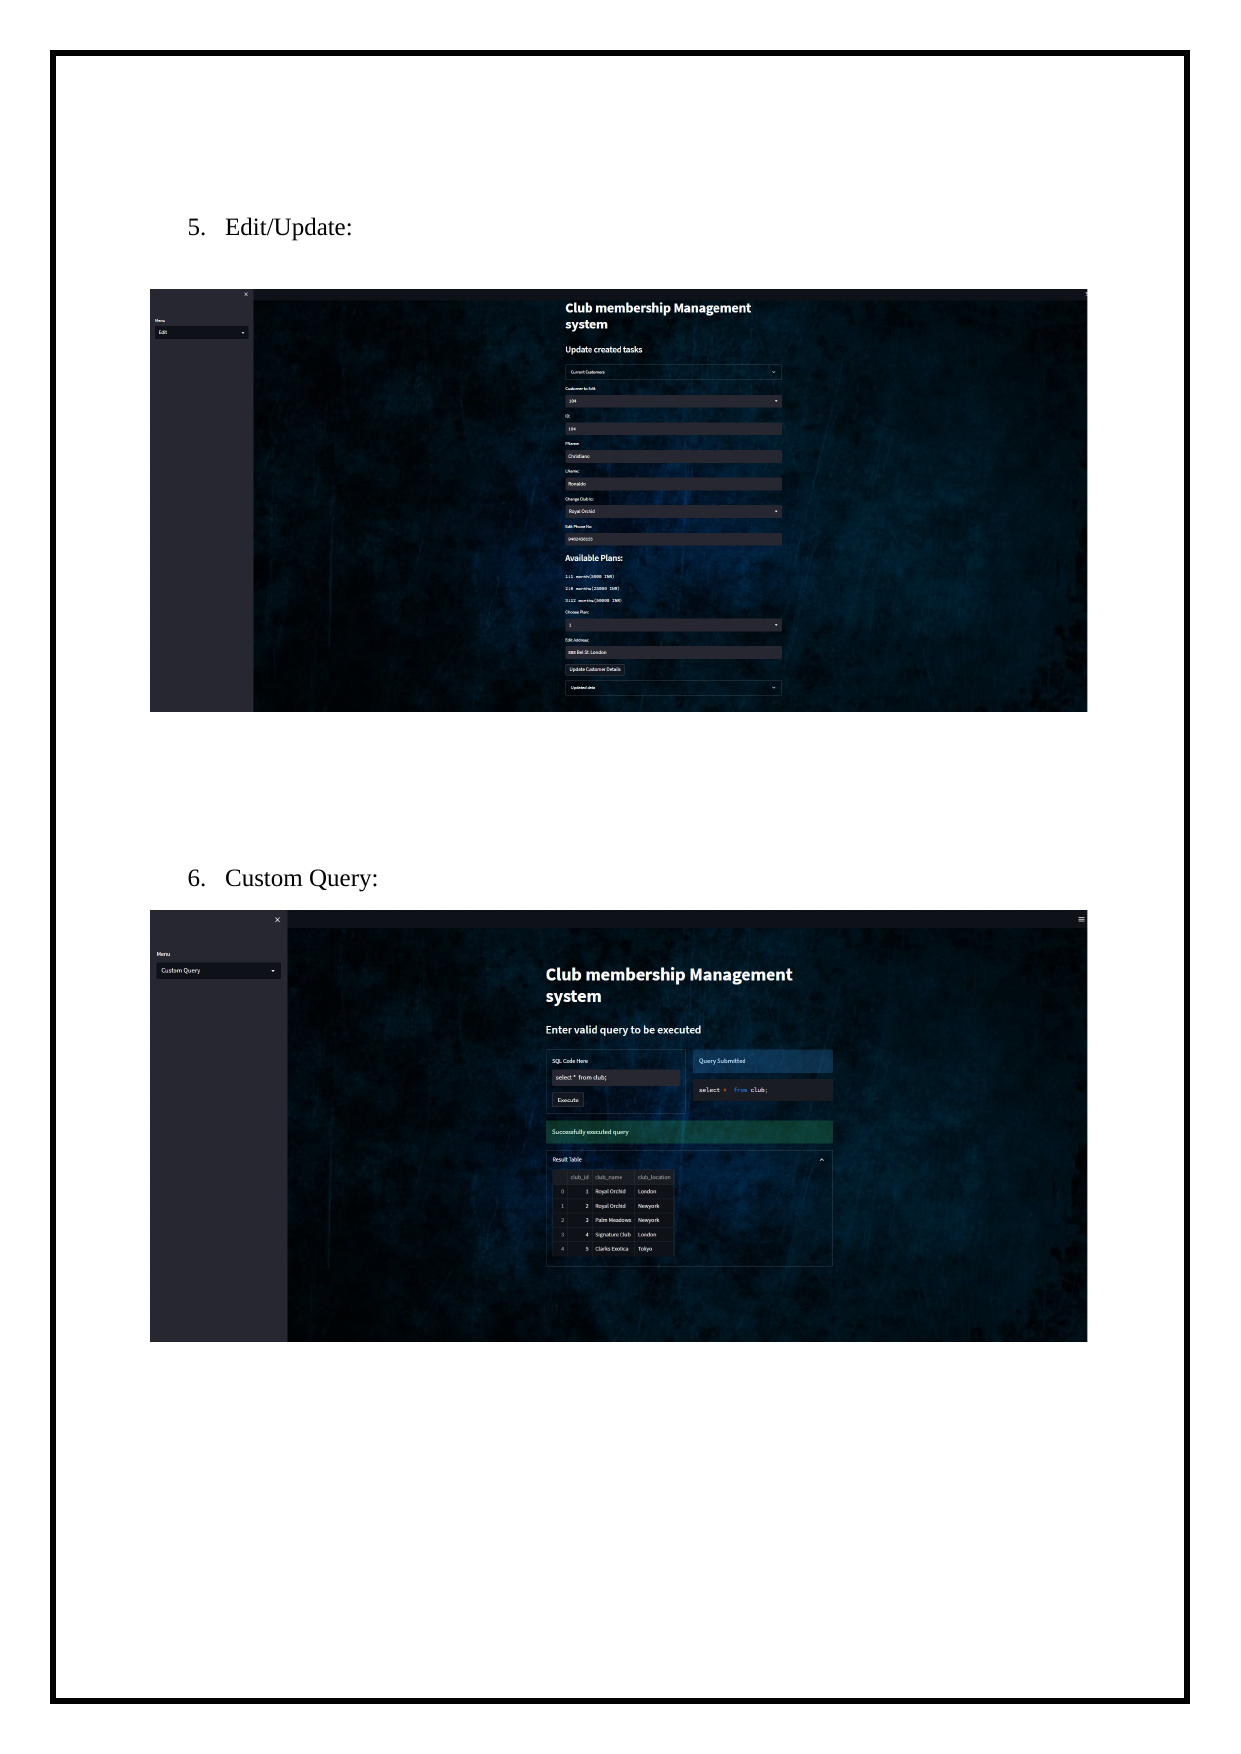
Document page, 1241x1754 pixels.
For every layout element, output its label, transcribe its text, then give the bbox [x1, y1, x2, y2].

picture [150, 289, 1087, 712]
list Edit/Update: [187, 212, 1090, 241]
list Custom Query: [187, 863, 1090, 892]
picture [150, 910, 1087, 1342]
